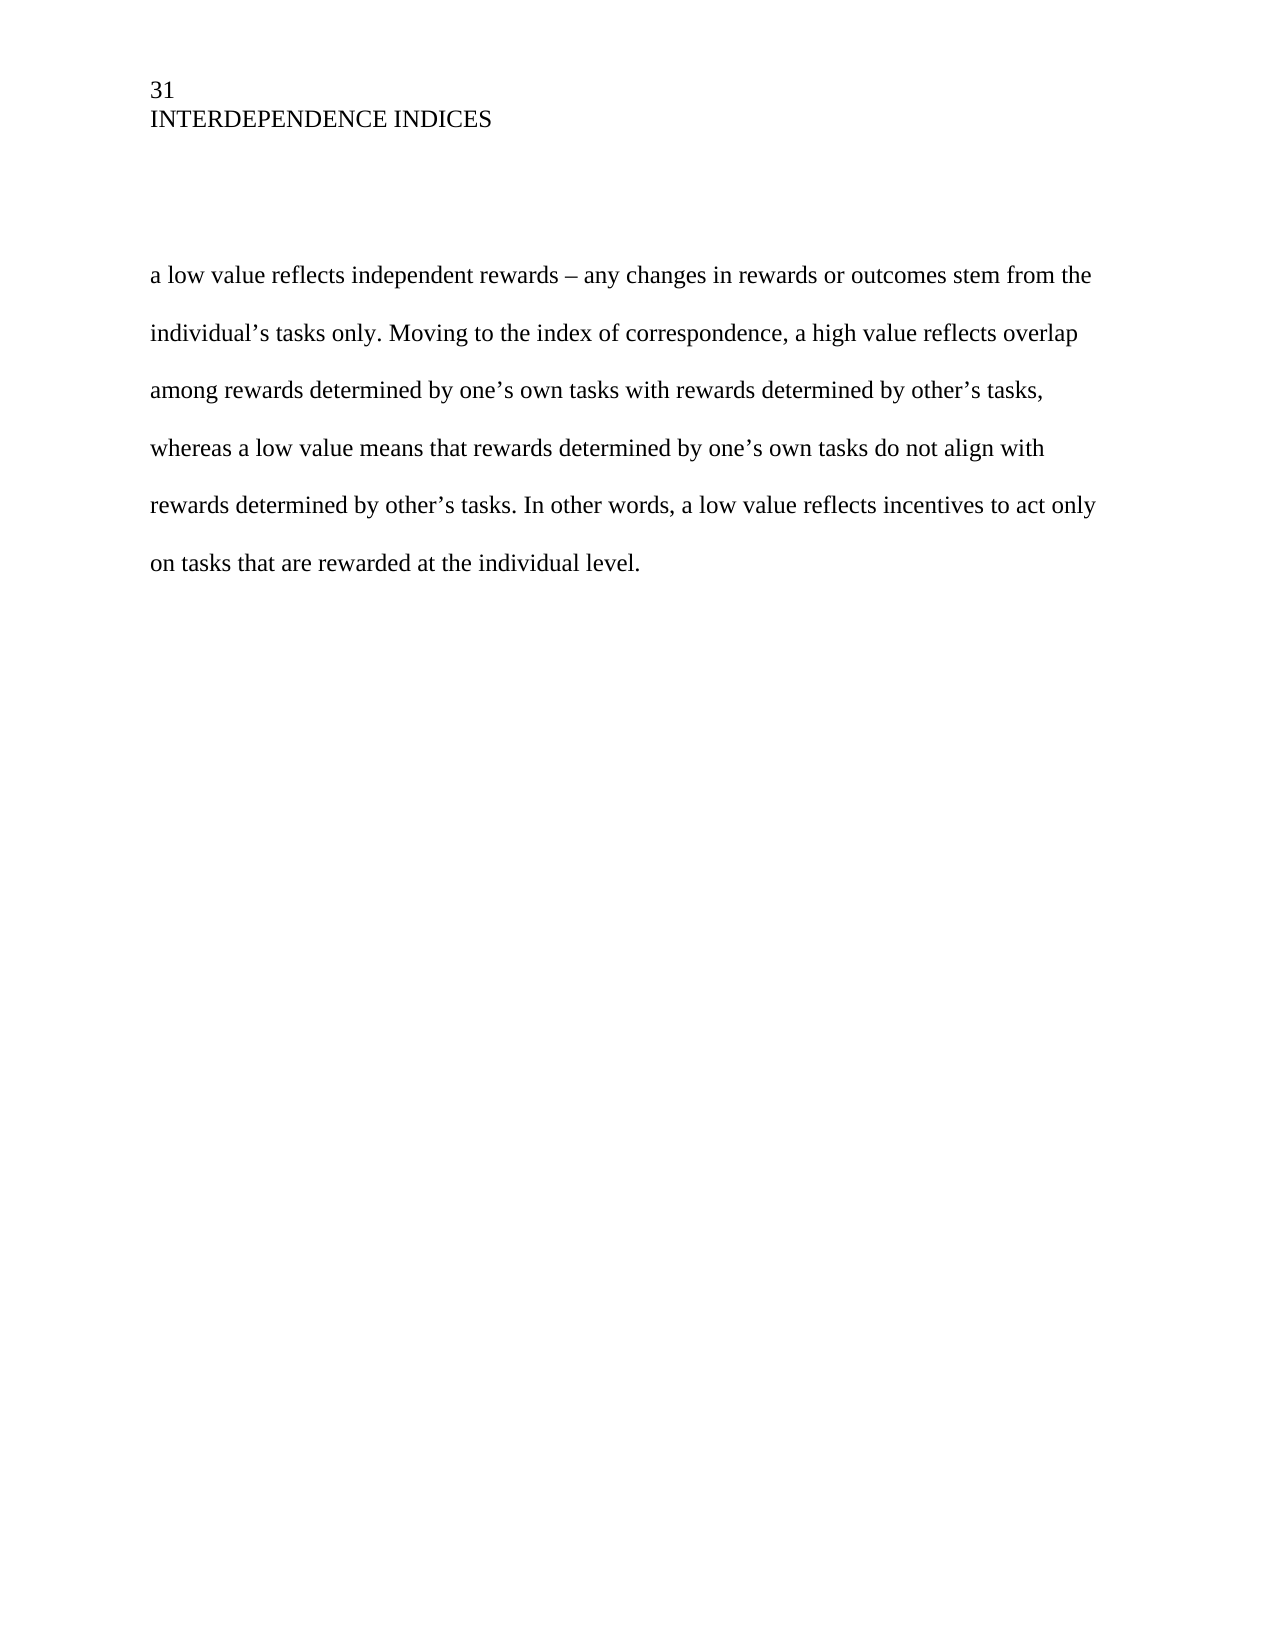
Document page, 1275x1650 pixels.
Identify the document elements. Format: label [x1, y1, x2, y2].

text [150, 260, 1125, 577]
